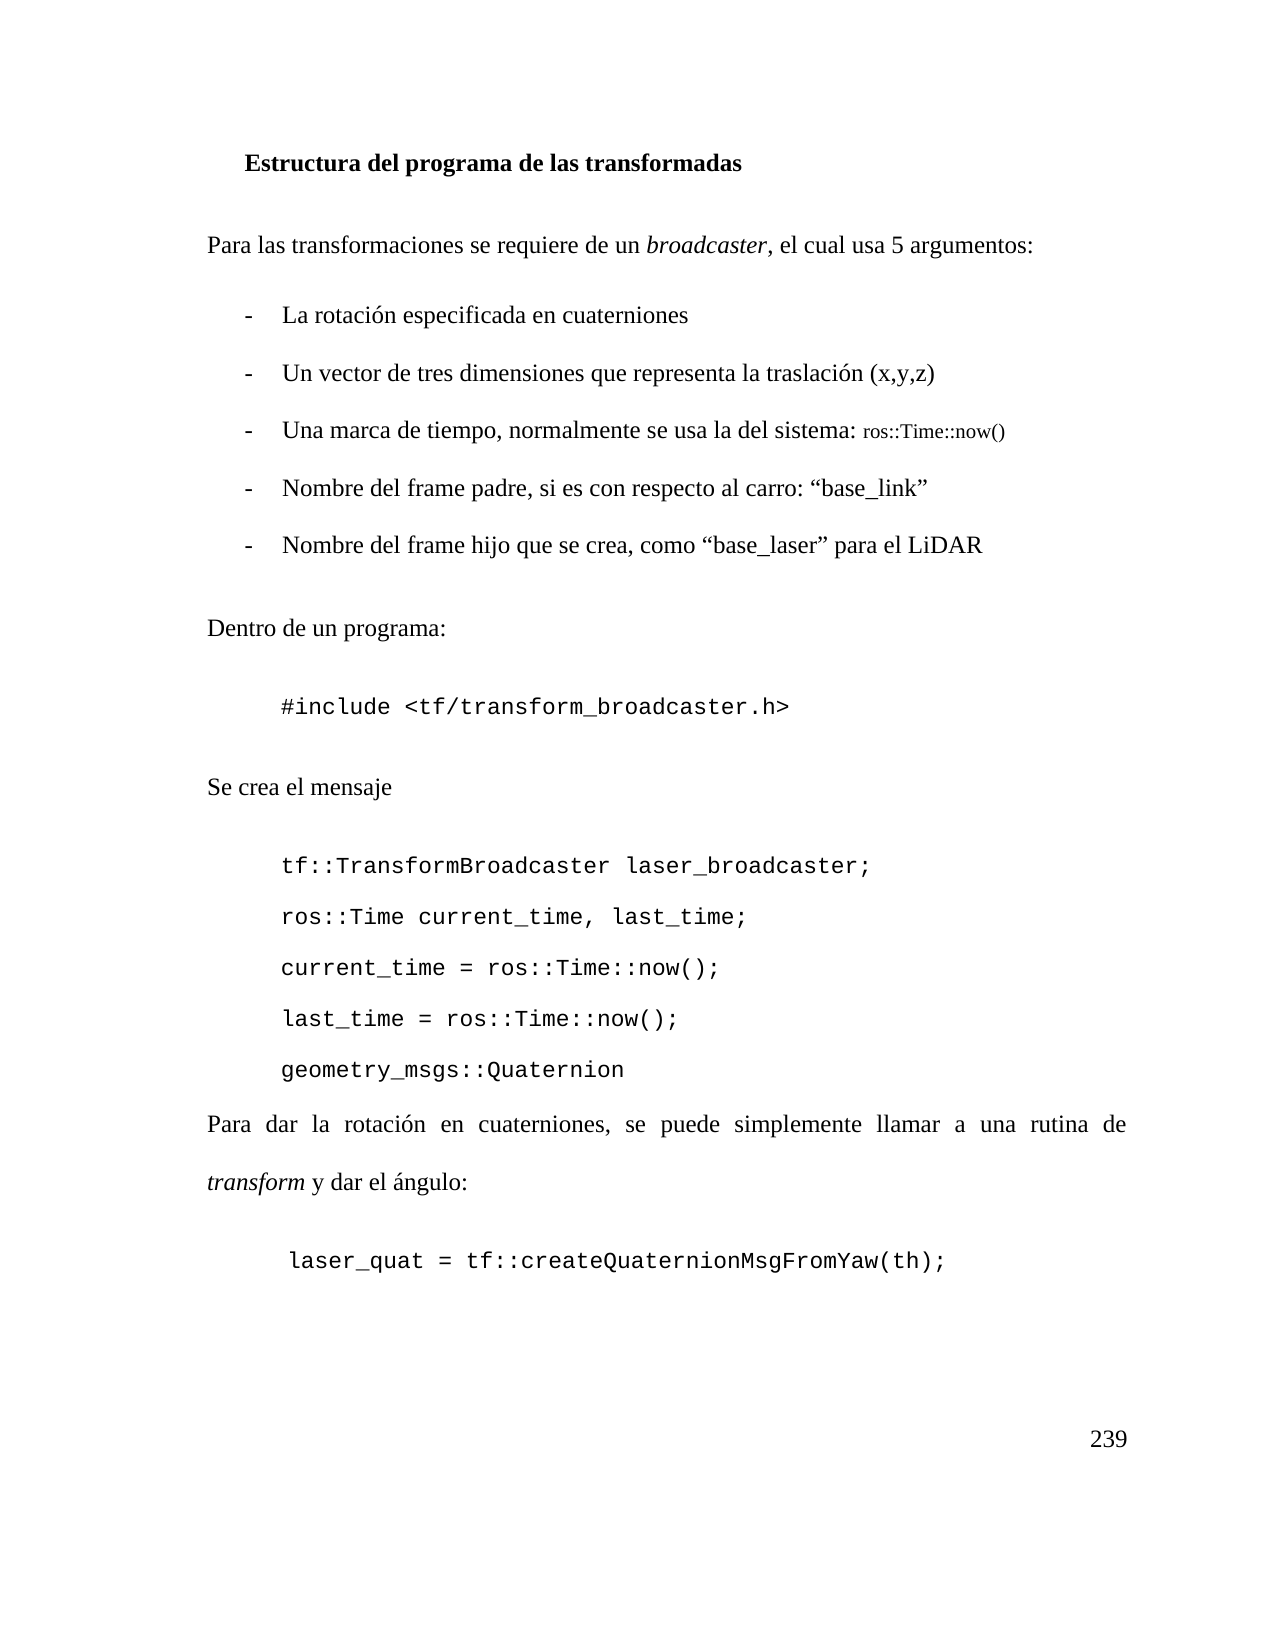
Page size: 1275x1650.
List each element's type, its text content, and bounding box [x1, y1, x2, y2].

text Para las transformaciones se requiere de un broadcaster, el cual usa 5 argumentos: [207, 230, 1127, 259]
list Nombre del frame hijo que se crea, como “base_laser” para el LiDAR [244, 530, 1127, 559]
text ros::Time current_time, last_time; [207, 906, 1127, 931]
text last_time = ros::Time::now(); [207, 1007, 1127, 1033]
list Una marca de tiempo, normalmente se usa la del sistema: ros::Time::now() [244, 415, 1127, 444]
text Para dar la rotación en cuaterniones, se puede simplemente llamar a una rutina de transform y dar el ángulo: [207, 1109, 1127, 1196]
list Un vector de tres dimensiones que representa la traslación (x,y,z) [244, 358, 1127, 386]
text tf::TransformBroadcaster laser_broadcaster; [207, 854, 1127, 881]
list La rotación especificada en cuaterniones [244, 300, 1127, 329]
text geometry_msgs::Quaternion [207, 1058, 1127, 1084]
text Se crea el mensaje [207, 772, 1127, 801]
text current_time = ros::Time::now(); [207, 956, 1127, 982]
list Nombre del frame padre, si es con respecto al carro: “base_link” [244, 473, 1127, 501]
text Estructura del programa de las transformadas [207, 148, 1127, 176]
text Dentro de un programa: [207, 613, 1127, 641]
text laser_quat = tf::createQuaternionMsgFromYaw(th); [207, 1249, 1127, 1275]
text #include <tf/transform_broadcaster.h> [207, 695, 1127, 721]
